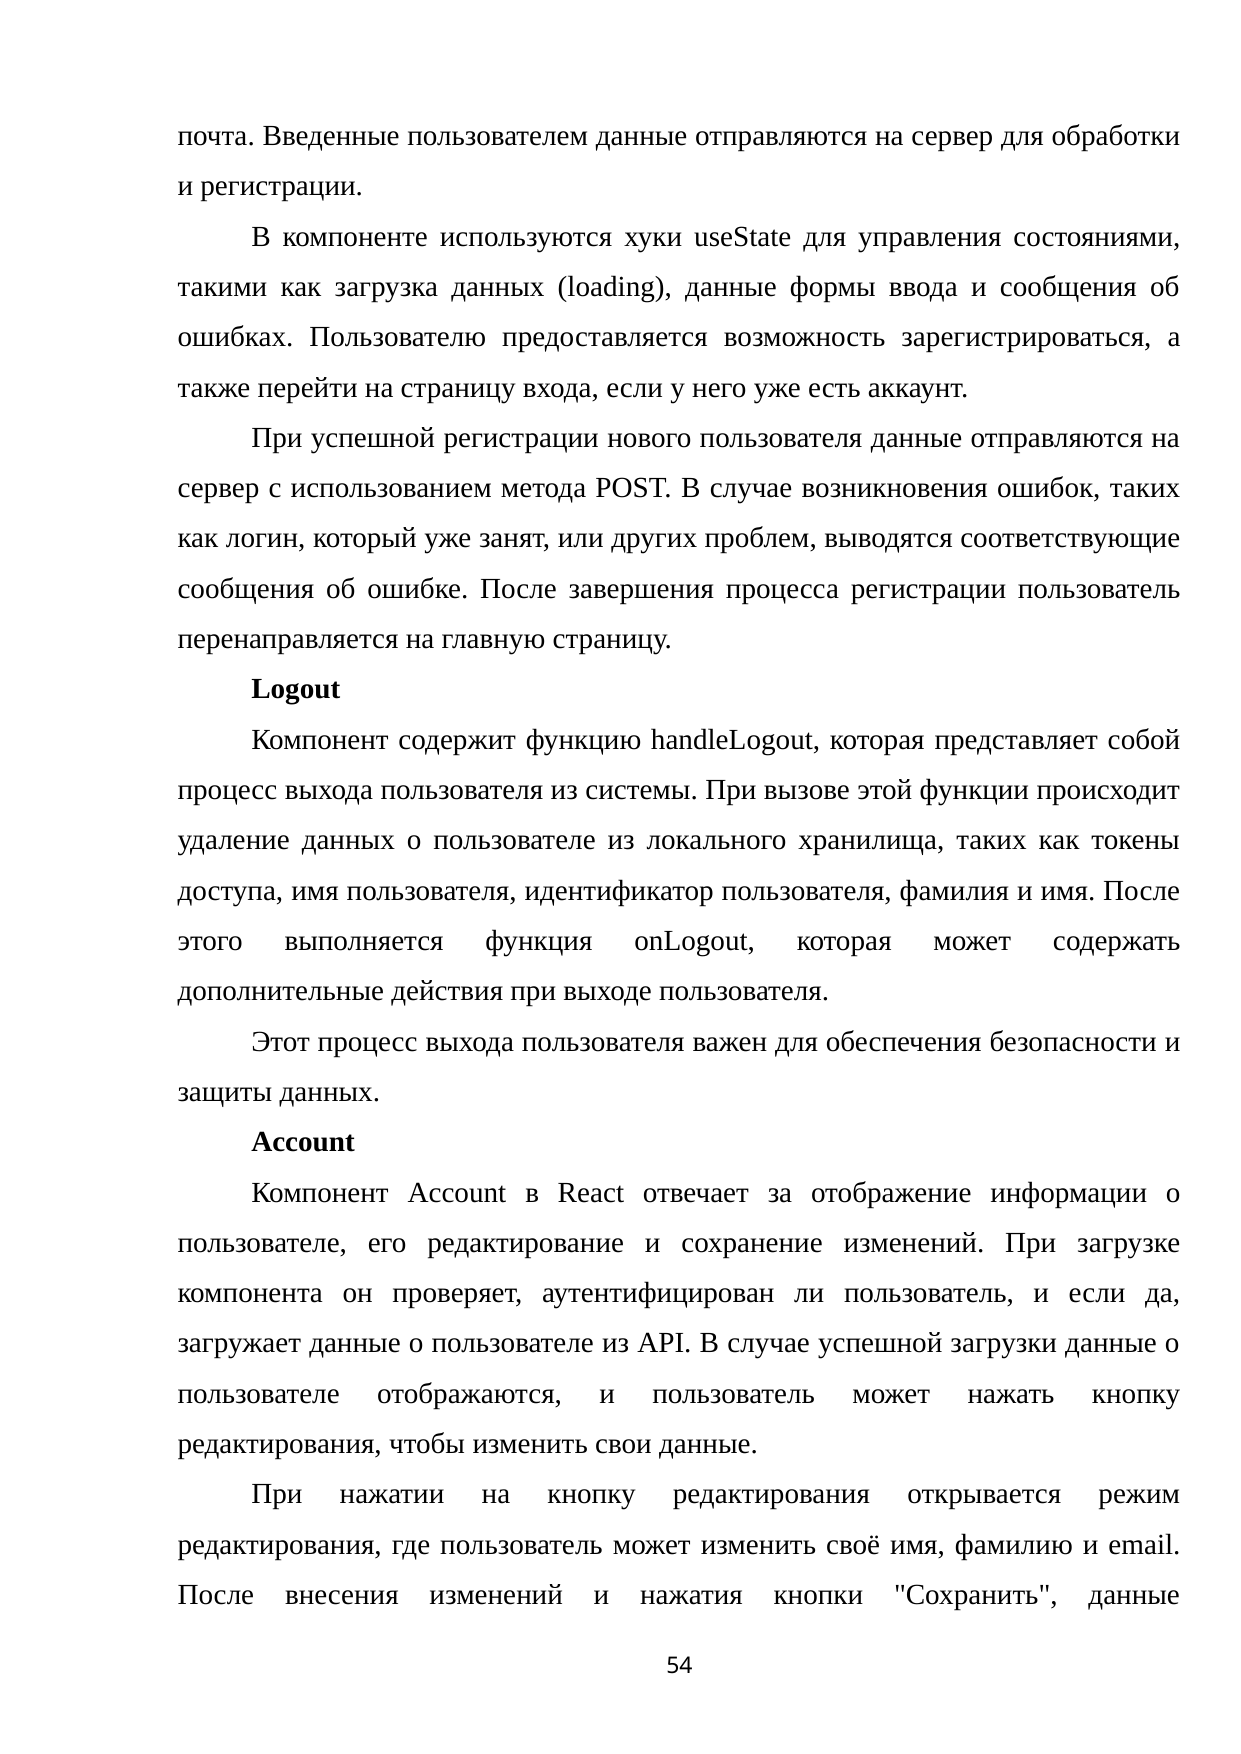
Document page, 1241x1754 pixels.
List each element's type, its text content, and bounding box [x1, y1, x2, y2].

text Account [177, 1124, 1181, 1158]
text При успешной регистрации нового пользователя данные отправляются на сервер с использованием метода POST. В случае возникновения ошибок, таких как логин, который уже занят, или других проблем, выводятся соответствующие сообщения об ошибке. После завершения процесса регистрации пользователь перенаправляется на главную страницу. [177, 420, 1181, 655]
text Компонент Account в React отвечает за отображение информации о пользователе, его редактирование и сохранение изменений. При загрузке компонента он проверяет, аутентифицирован ли пользователь, и если да, загружает данные о пользователе из API. В случае успешной загрузки данные о пользователе отображаются, и пользователь может нажать кнопку редактирования, чтобы изменить свои данные. [177, 1175, 1181, 1460]
text В компоненте используются хуки useState для управления состояниями, такими как загрузка данных (loading), данные формы ввода и сообщения об ошибках. Пользователю предоставляется возможность зарегистрироваться, а также перейти на страницу входа, если у него уже есть аккаунт. [177, 219, 1181, 403]
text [177, 118, 1181, 202]
text Компонент содержит функцию handleLogout, которая представляет собой процесс выхода пользователя из системы. При вызове этой функции происходит удаление данных о пользователе из локального хранилища, таких как токены доступа, имя пользователя, идентификатор пользователя, фамилия и имя. После этого выполняется функция onLogout, которая может содержать дополнительные действия при выходе пользователя. [177, 722, 1181, 1007]
text Этот процесс выхода пользователя важен для обеспечения безопасности и защиты данных. [177, 1024, 1181, 1108]
text Logout [177, 672, 1181, 705]
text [177, 1477, 1181, 1611]
